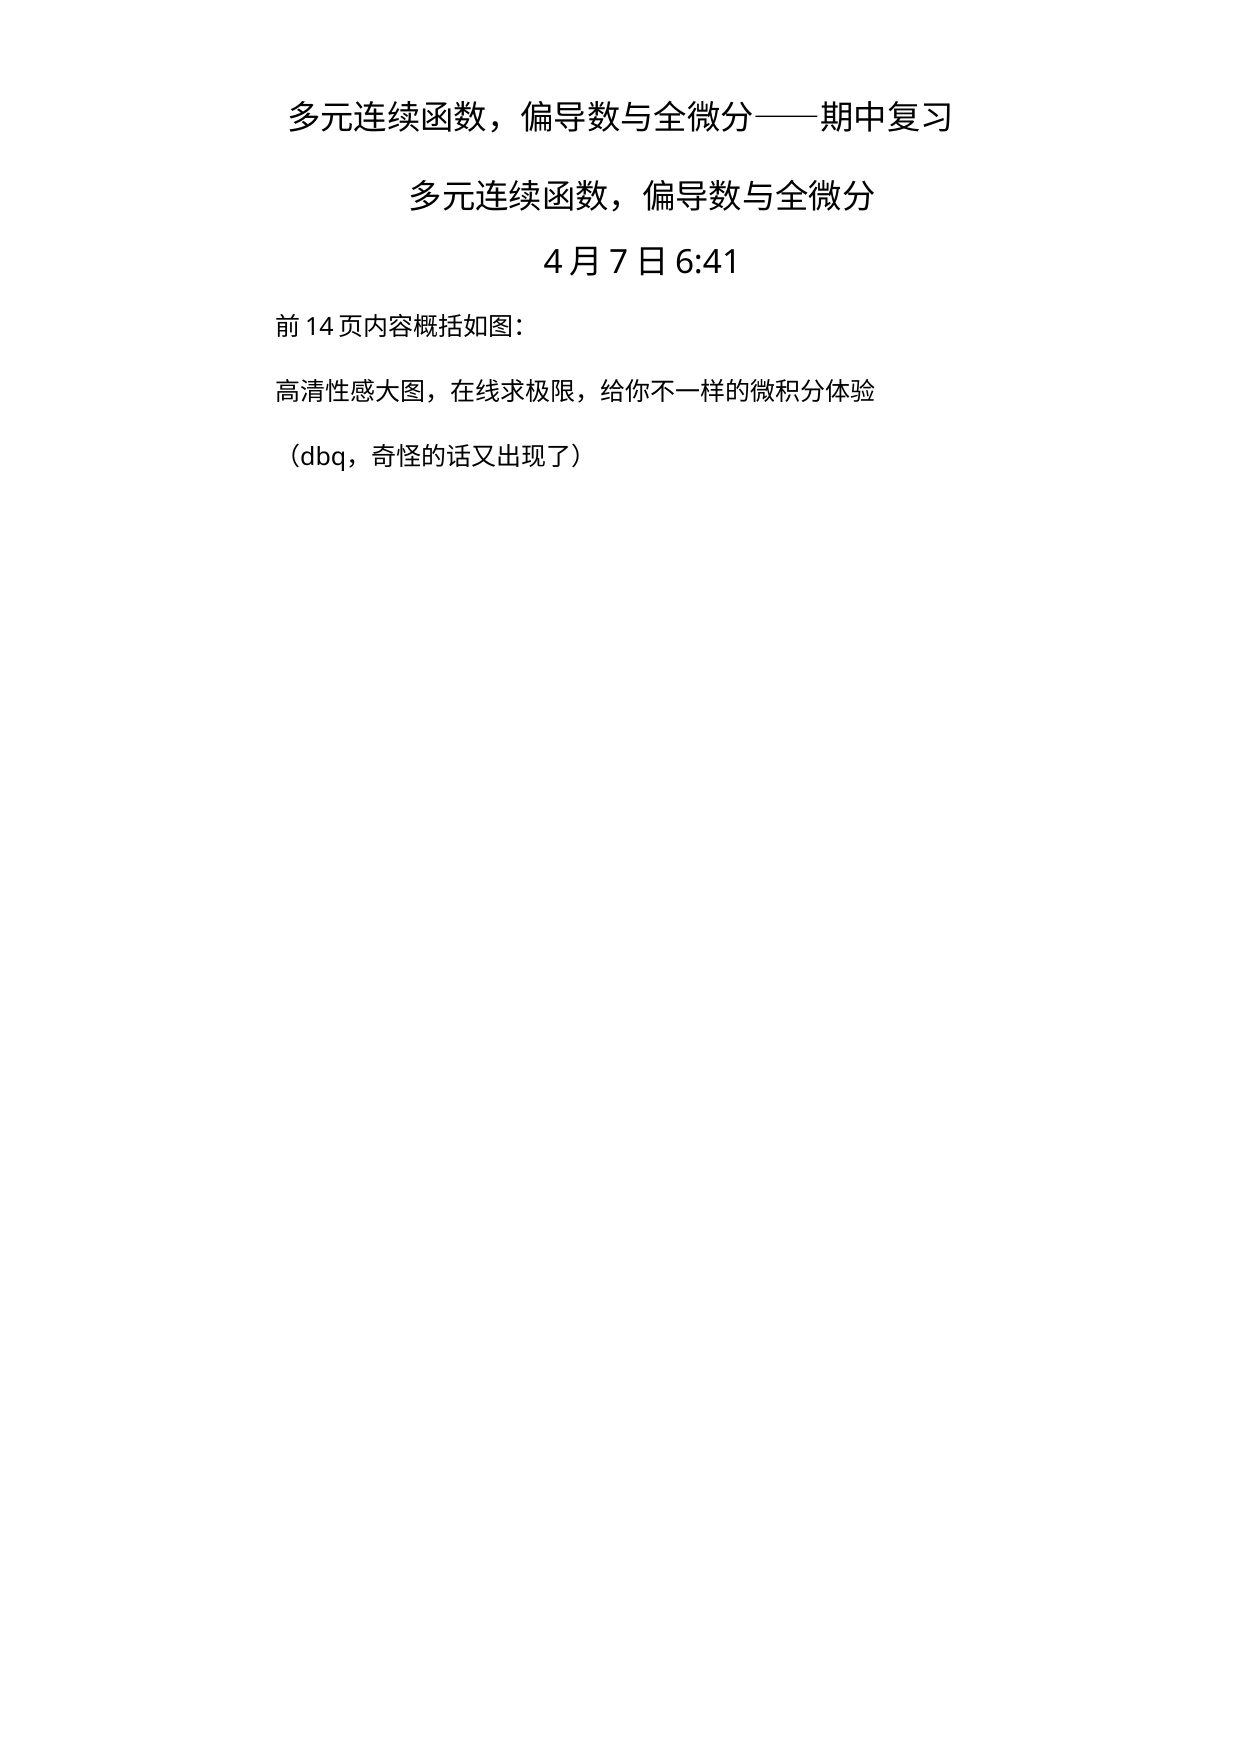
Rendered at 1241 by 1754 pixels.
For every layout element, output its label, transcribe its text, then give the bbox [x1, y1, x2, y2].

list 前14页内容概括如图： [231, 292, 1053, 357]
list 多元连续函数，偏导数与全微分 [231, 162, 1053, 227]
list （dbq，奇怪的话又出现了） [231, 422, 1053, 487]
list 4月7日6:41 [231, 227, 1053, 292]
list 高清性感大图，在线求极限，给你不一样的微积分体验 [231, 357, 1053, 422]
